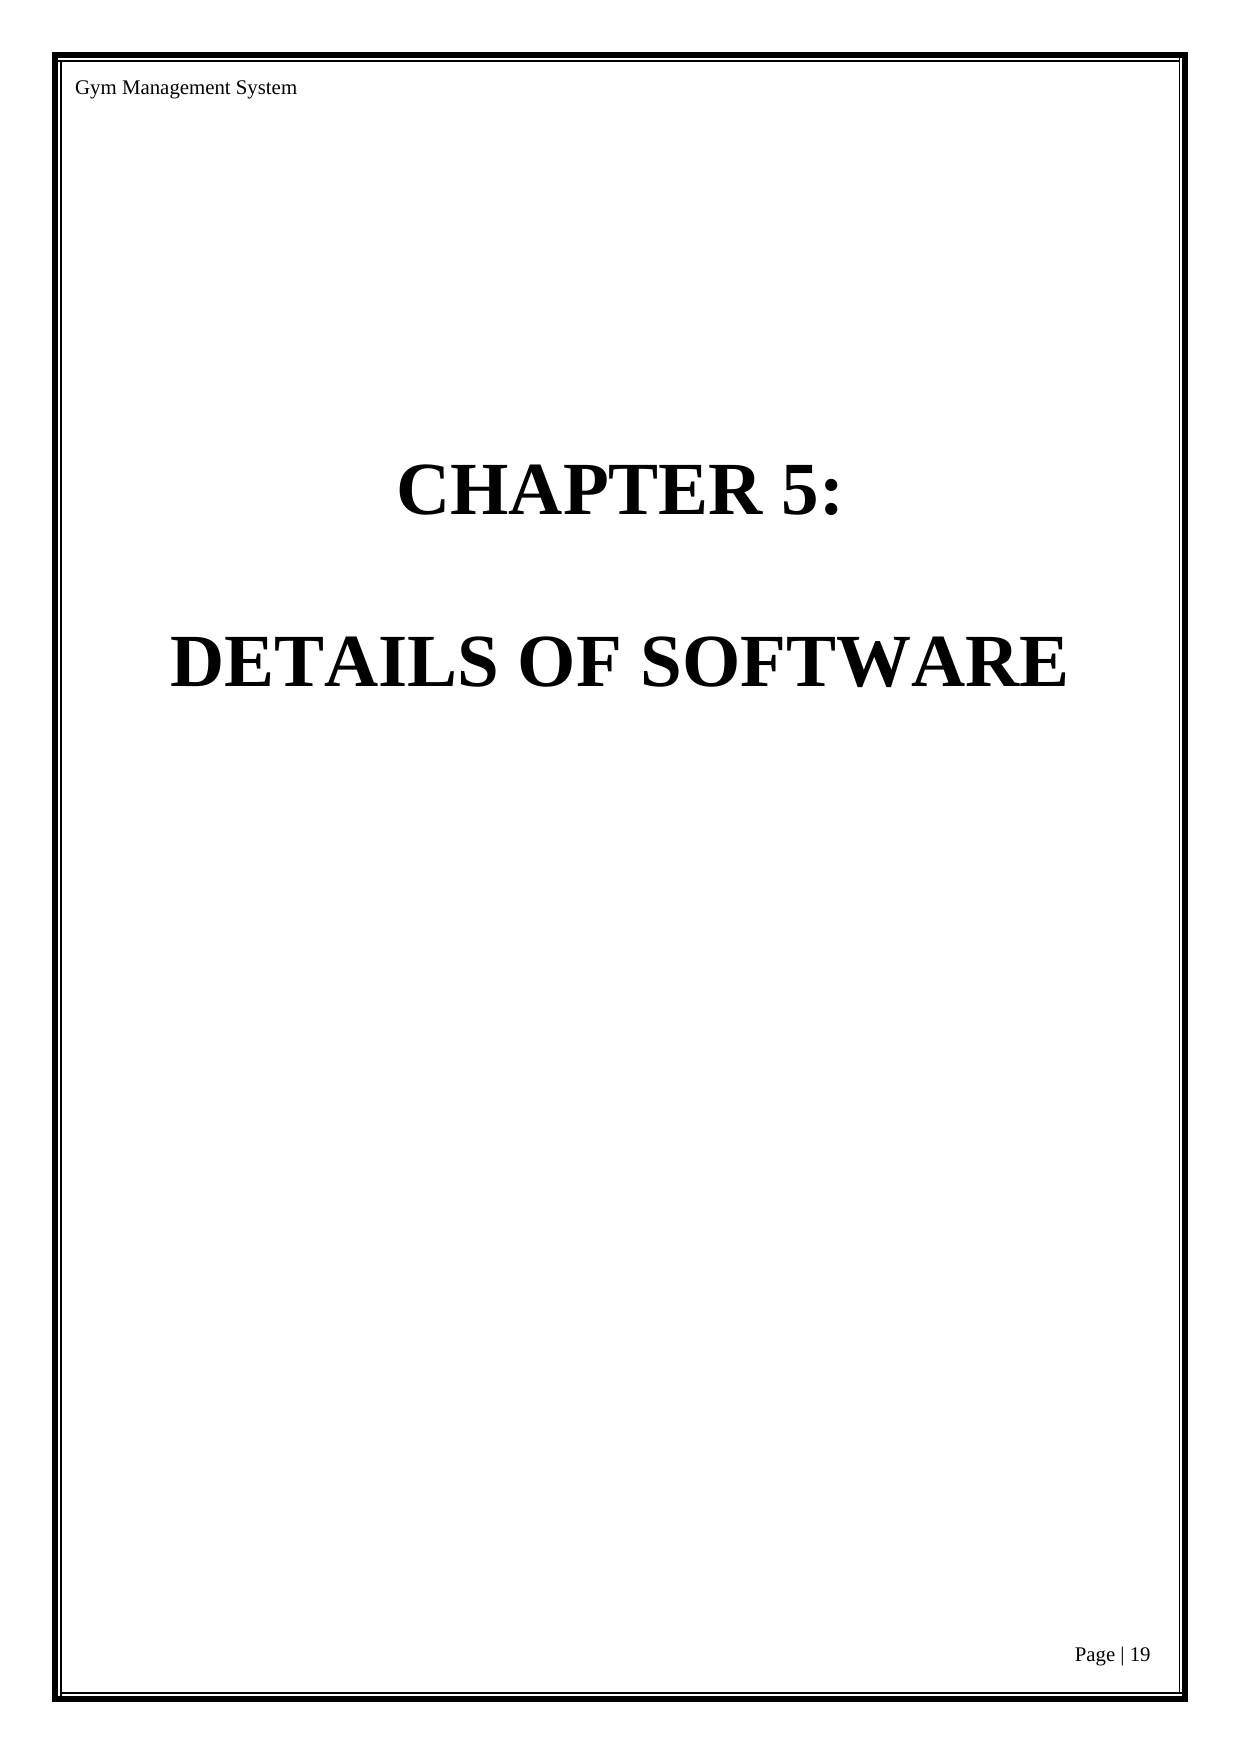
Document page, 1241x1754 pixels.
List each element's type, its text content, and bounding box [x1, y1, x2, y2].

text CHAPTER 5: [75, 444, 1165, 530]
text DETAILS OF SOFTWARE [75, 617, 1165, 703]
